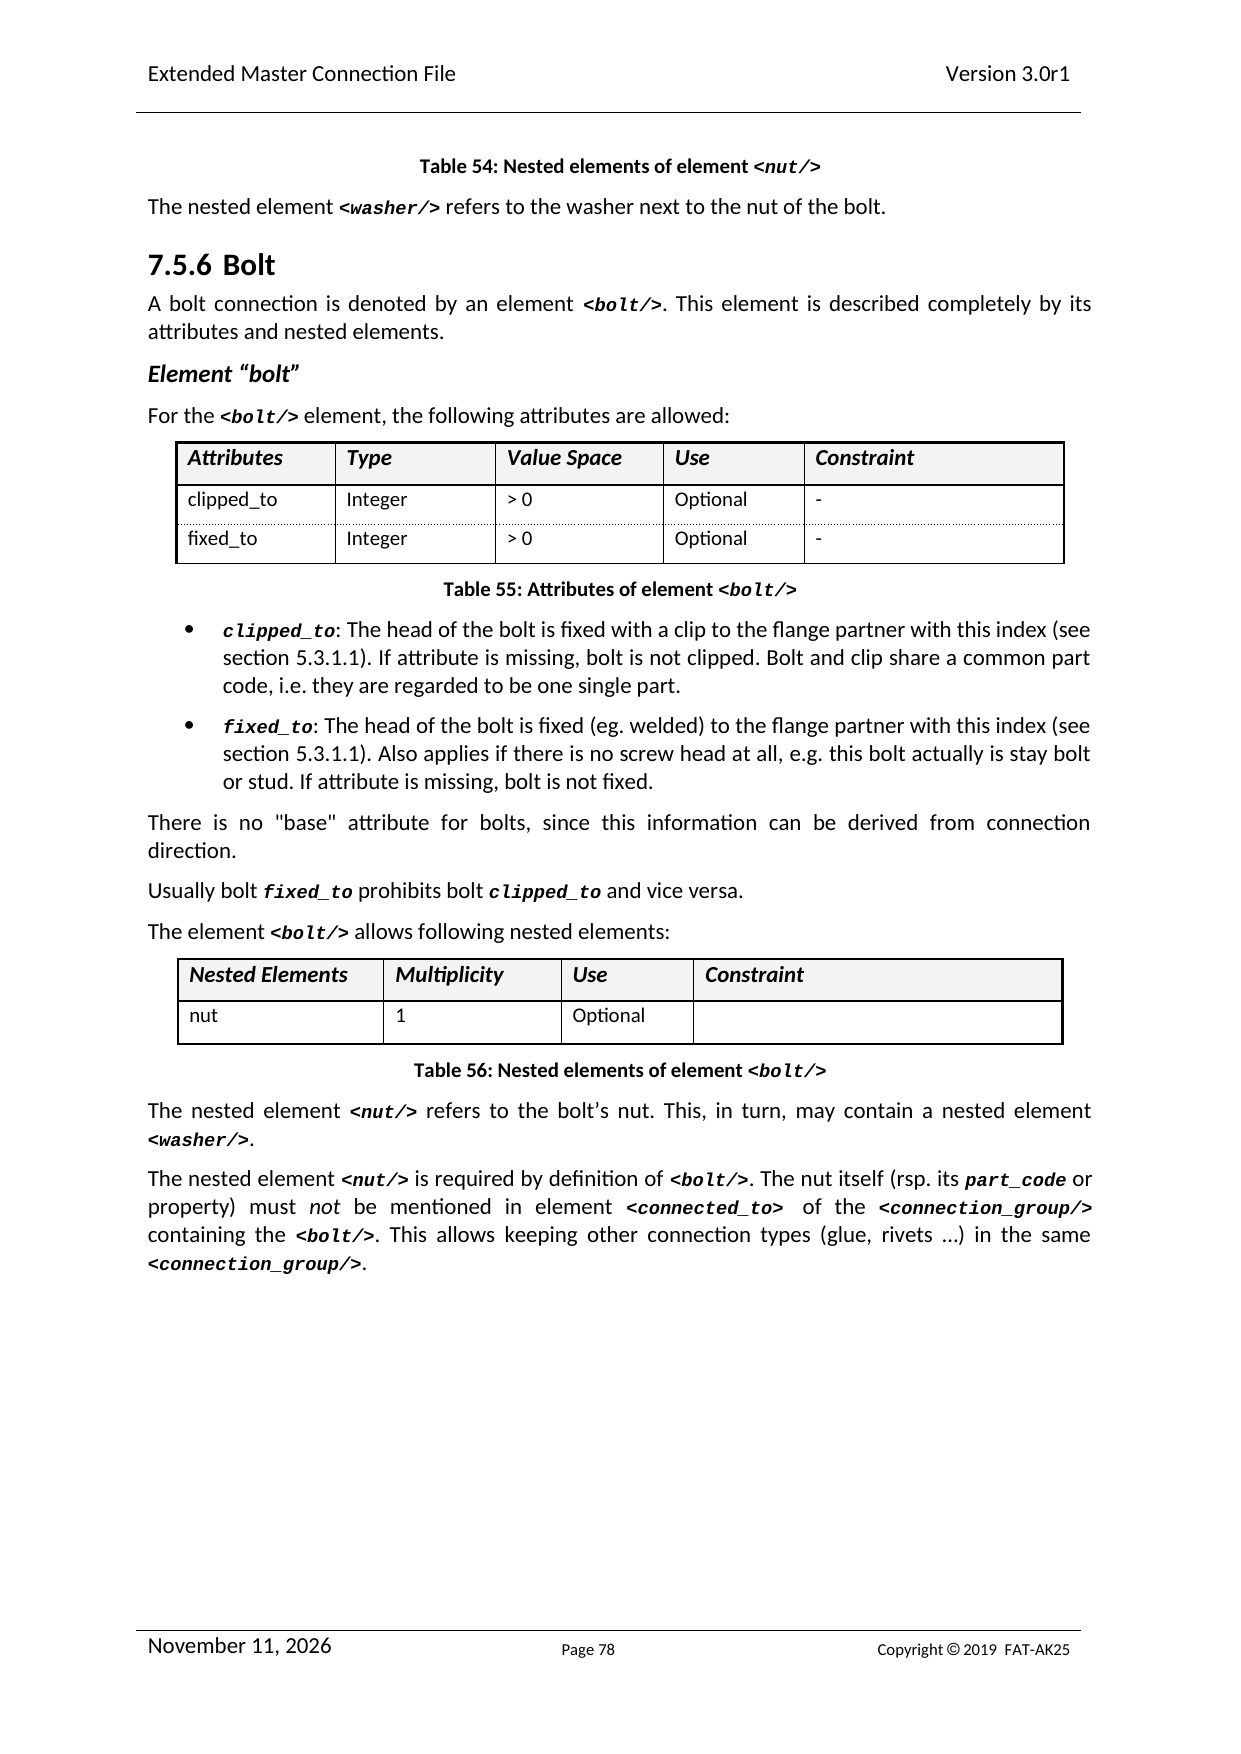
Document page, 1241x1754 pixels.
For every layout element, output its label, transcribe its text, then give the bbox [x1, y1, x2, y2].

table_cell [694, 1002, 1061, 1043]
text For the <bolt/> element, the following attributes are allowed: [148, 401, 1092, 429]
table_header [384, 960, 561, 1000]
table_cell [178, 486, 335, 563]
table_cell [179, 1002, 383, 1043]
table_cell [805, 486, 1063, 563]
text The nested element <nut/> refers to the bolt’s nut. This, in turn, may contain a nested element <washer/>. [148, 1096, 1092, 1152]
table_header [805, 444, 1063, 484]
text Usually bolt fixed_to prohibits bolt clipped_to and vice versa. [148, 877, 1092, 904]
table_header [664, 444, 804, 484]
text Table 56: Nested elements of element <bolt/> [148, 1057, 1092, 1083]
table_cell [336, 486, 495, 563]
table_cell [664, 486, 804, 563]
text Table 54: Nested elements of element <nut/> [148, 154, 1092, 179]
text Table 55: Attributes of element <bolt/> [148, 577, 1092, 602]
text The nested element <washer/> refers to the washer next to the nut of the bolt. [148, 192, 1092, 220]
subtitle Bolt [148, 245, 1092, 283]
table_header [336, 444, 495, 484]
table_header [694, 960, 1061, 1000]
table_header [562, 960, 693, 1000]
text A bolt connection is denoted by an element <bolt/>. This element is described completely by its attributes and nested elements. [148, 289, 1092, 345]
text There is no "base" attribute for bolts, since this information can be derived from connection direction. [148, 808, 1092, 864]
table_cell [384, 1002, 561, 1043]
text The nested element <nut/> is required by definition of <bolt/>. The nut itself (rsp. its part_code or property) must not be mentioned in element <connected_to> of the <connection_group/> containing the <bolt/>. This allows keeping other connection types (glue, rivets …) in the same <connection_group/>. [148, 1164, 1092, 1276]
list fixed_to: The head of the bolt is fixed (eg. welded) to the flange partner with this index (see section 5.3.1.1). Also applies if there is no screw head at all, e.g. this bolt actually is stay bolt or stud. If attribute is missing, bolt is not fixed. [185, 711, 1092, 796]
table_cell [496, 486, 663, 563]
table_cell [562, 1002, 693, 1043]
text The element <bolt/> allows following nested elements: [148, 917, 1092, 945]
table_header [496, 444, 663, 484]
subtitle Element “bolt” [148, 358, 1092, 388]
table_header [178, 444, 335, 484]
list clipped_to: The head of the bolt is fixed with a clip to the flange partner with this index (see section 5.3.1.1). If attribute is missing, bolt is not clipped. Bolt and clip share a common part code, i.e. they are regarded to be one single part. [185, 615, 1092, 699]
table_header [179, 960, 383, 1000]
